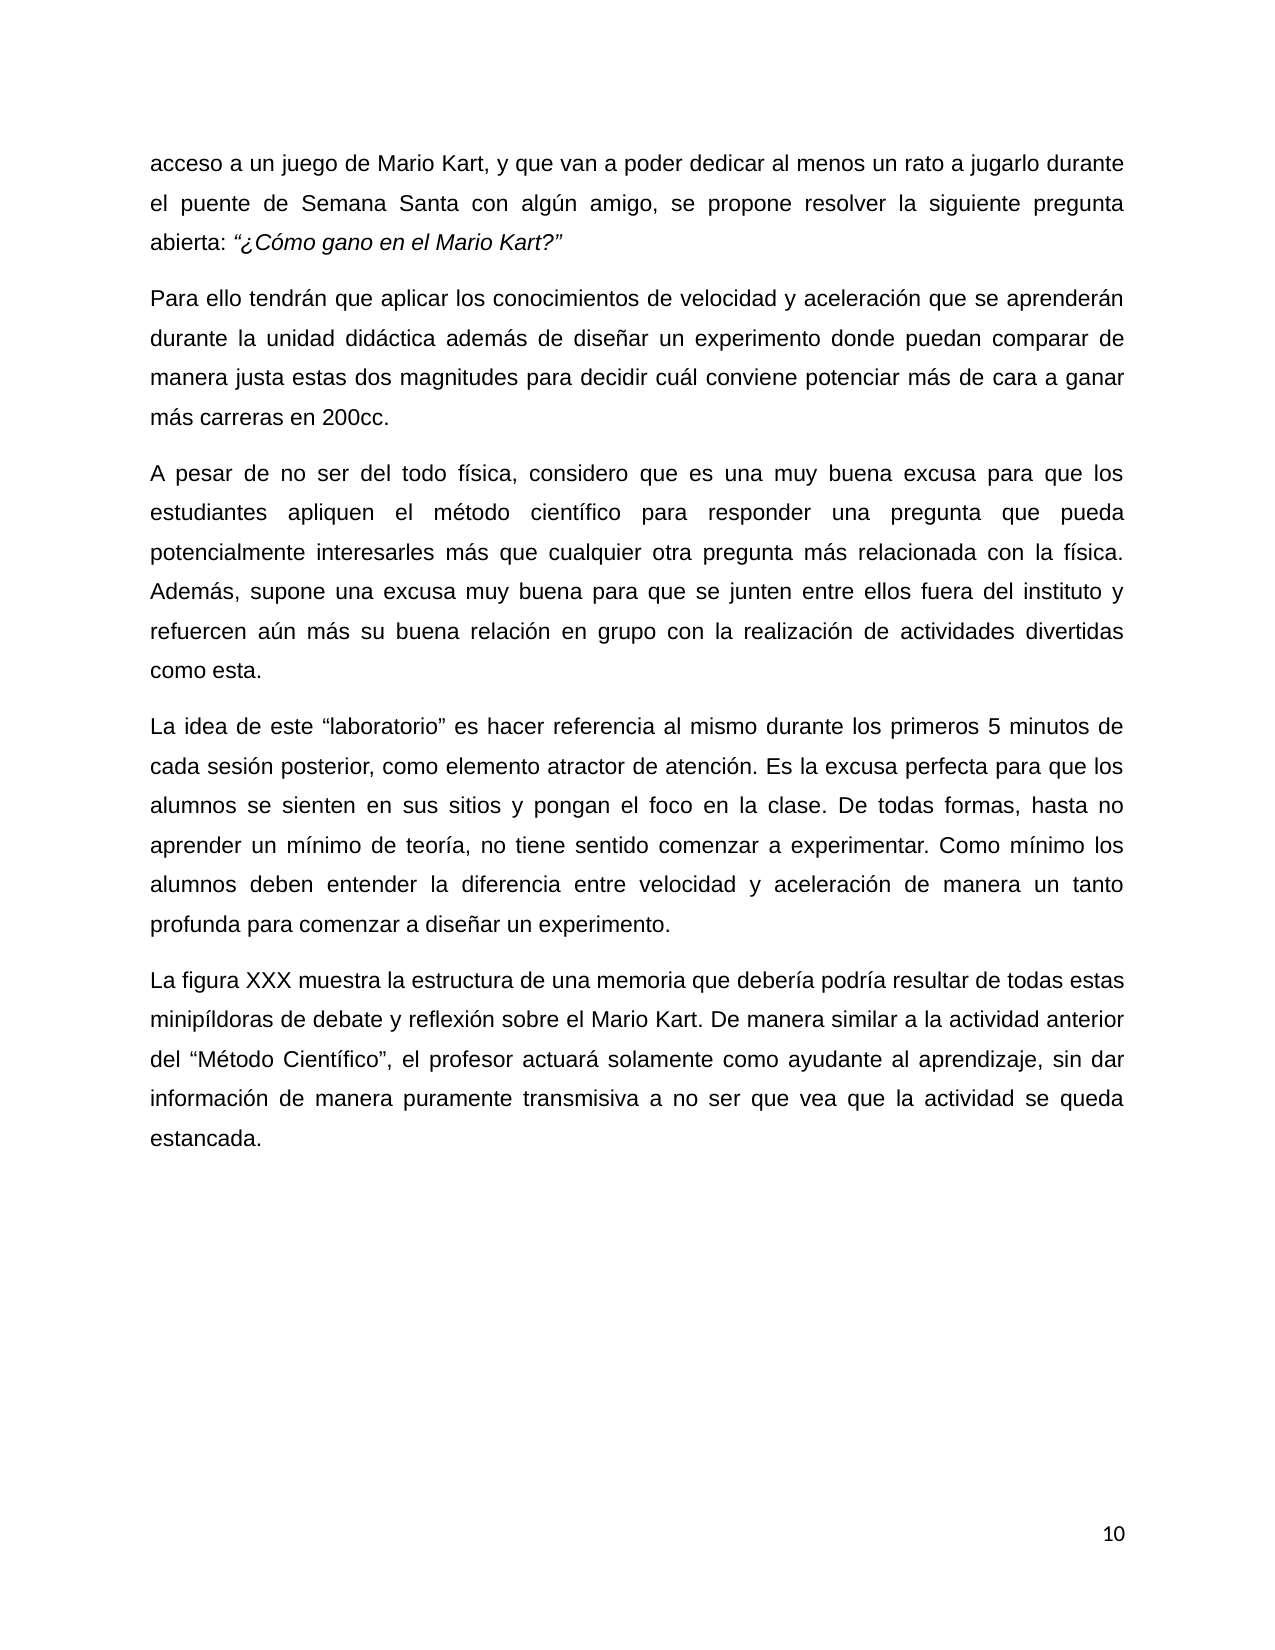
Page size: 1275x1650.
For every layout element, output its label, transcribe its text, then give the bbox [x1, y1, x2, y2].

text Para ello tendrán que aplicar los conocimientos de velocidad y aceleración que se aprenderán durante la unidad didáctica además de diseñar un experimento donde puedan comparar de manera justa estas dos magnitudes para decidir cuál conviene potenciar más de cara a ganar más carreras en 200cc. [150, 285, 1125, 430]
text La figura XXX muestra la estructura de una memoria que debería podría resultar de todas estas minipíldoras de debate y reflexión sobre el Mario Kart. De manera similar a la actividad anterior del “Método Científico”, el profesor actuará solamente como ayudante al aprendizaje, sin dar información de manera puramente transmisiva a no ser que vea que la actividad se queda estancada. [150, 967, 1125, 1151]
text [150, 150, 1125, 255]
text A pesar de no ser del todo física, considero que es una muy buena excusa para que los estudiantes apliquen el método científico para responder una pregunta que pueda potencialmente interesarles más que cualquier otra pregunta más relacionada con la física. Además, supone una excusa muy buena para que se junten entre ellos fuera del instituto y refuercen aún más su buena relación en grupo con la realización de actividades divertidas como esta. [150, 460, 1125, 683]
text La idea de este “laboratorio” es hacer referencia al mismo durante los primeros 5 minutos de cada sesión posterior, como elemento atractor de atención. Es la excusa perfecta para que los alumnos se sienten en sus sitios y pongan el foco en la clase. De todas formas, hasta no aprender un mínimo de teoría, no tiene sentido comenzar a experimentar. Como mínimo los alumnos deben entender la diferencia entre velocidad y aceleración de manera un tanto profunda para comenzar a diseñar un experimento. [150, 713, 1125, 937]
